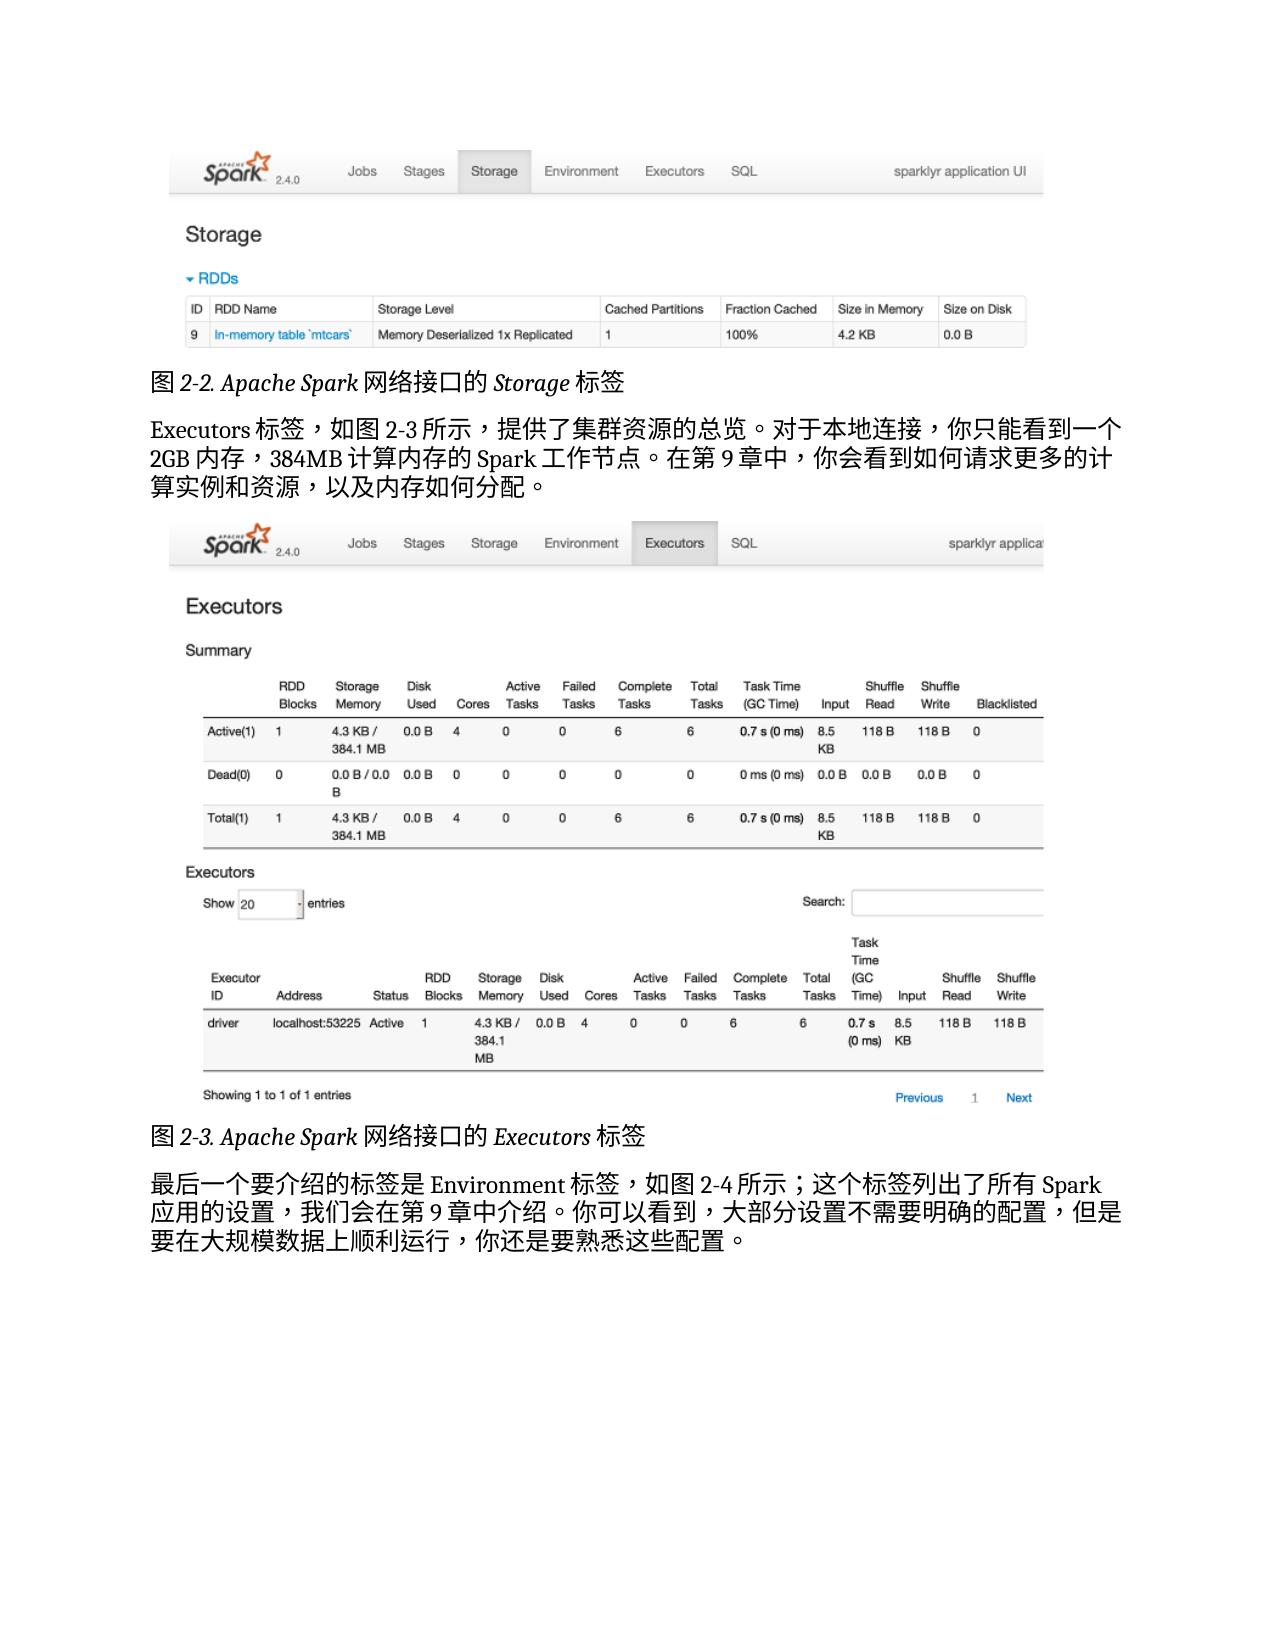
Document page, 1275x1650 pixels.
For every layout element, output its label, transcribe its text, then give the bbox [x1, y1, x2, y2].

picture [168, 521, 1044, 1103]
text 图2-3. Apache Spark网络接口的Executors标签 [150, 1123, 1125, 1152]
text 图2-2. Apache Spark网络接口的Storage标签 [150, 369, 1125, 398]
text 最后一个要介绍的标签是Environment标签，如图2-4所示；这个标签列出了所有Spark应用的设置，我们会在第9章中介绍。你可以看到，大部分设置不需要明确的配置，但是要在大规模数据上顺利运行，你还是要熟悉这些配置。 [150, 1171, 1125, 1257]
picture [168, 150, 1044, 348]
text Executors标签，如图2-3所示，提供了集群资源的总览。对于本地连接，你只能看到一个2GB内存，384MB计算内存的Spark工作节点。在第9章中，你会看到如何请求更多的计算实例和资源，以及内存如何分配。 [150, 416, 1125, 503]
